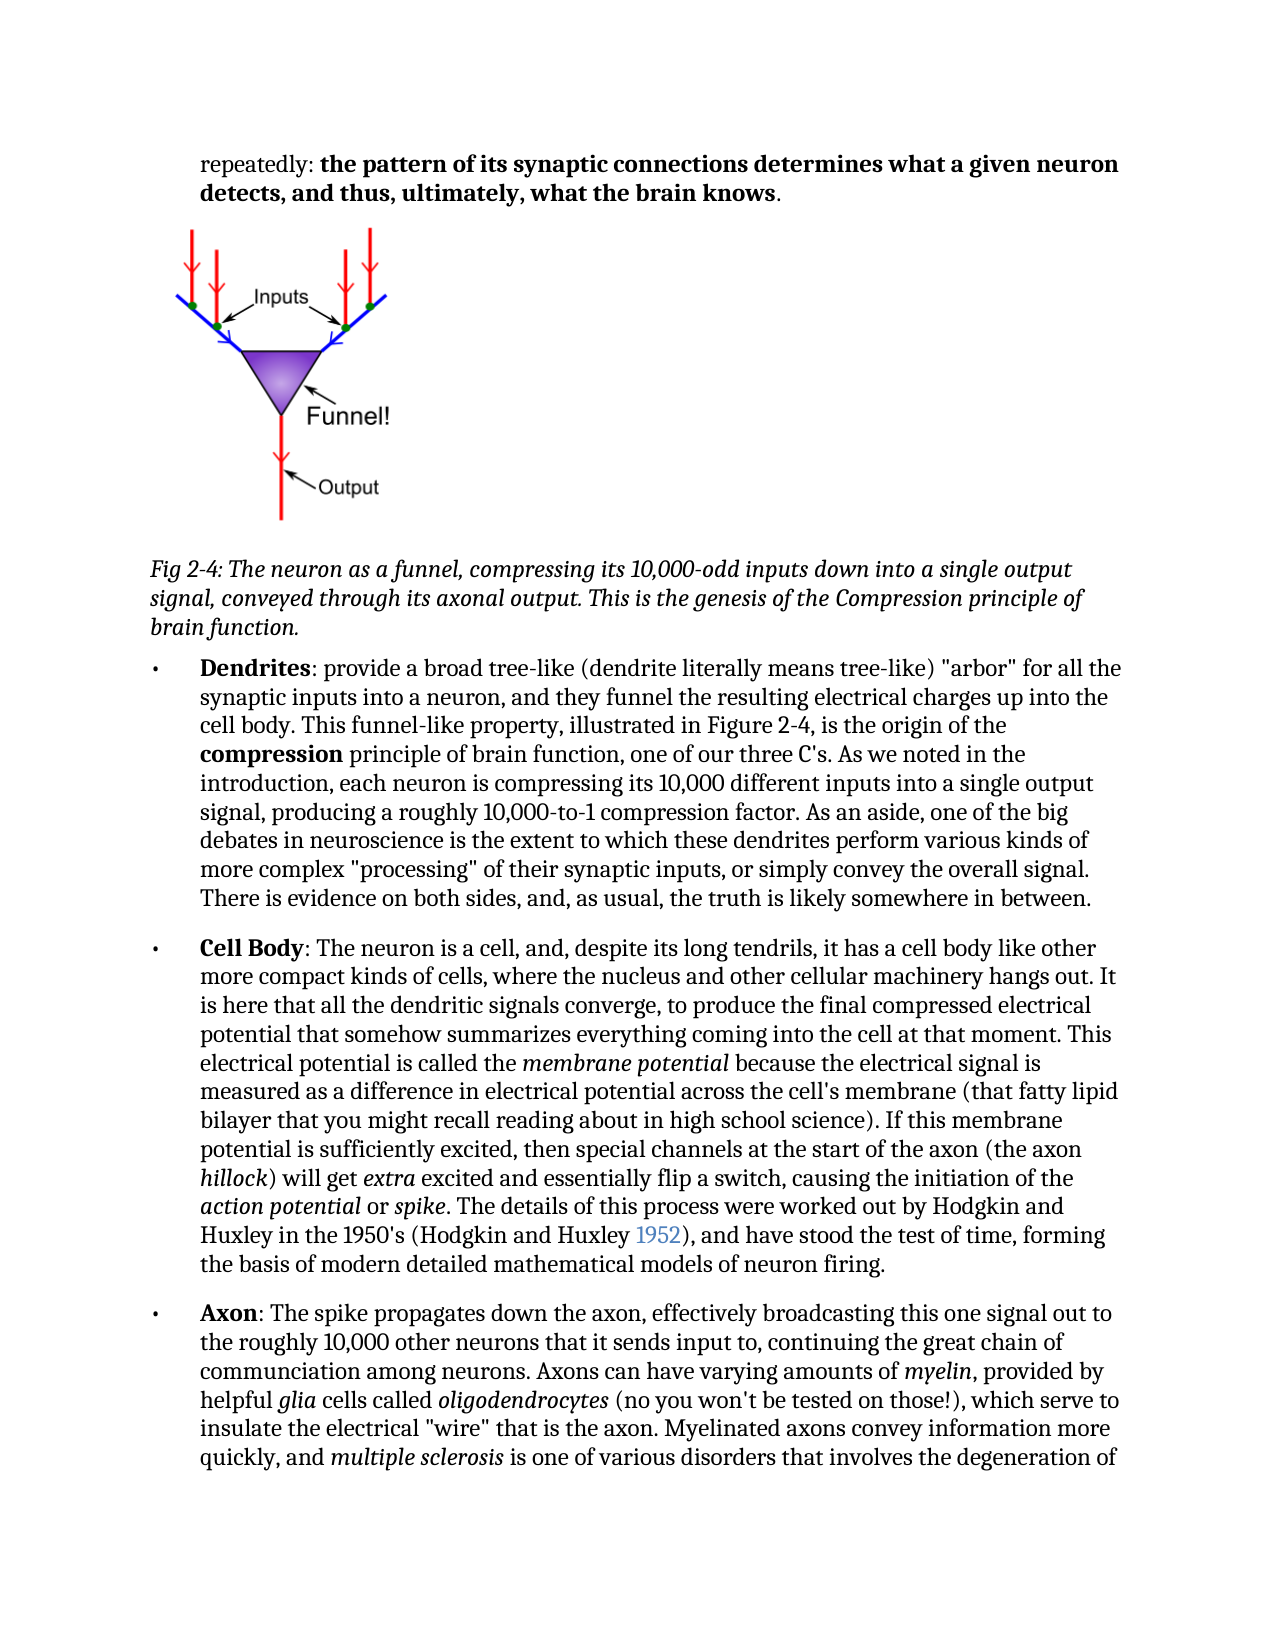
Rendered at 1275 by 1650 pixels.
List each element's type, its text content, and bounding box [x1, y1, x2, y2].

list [150, 1299, 1125, 1472]
list Cell Body: The neuron is a cell, and, despite its long tendrils, it has a cell body like other more compact kinds of cells, where the nucleus and other cellular machinery hangs out. It is here that all the dendritic signals converge, to produce the final compressed electrical potential that somehow summarizes everything coming into the cell at that moment. This electrical potential is called the membrane potential because the electrical signal is measured as a difference in electrical potential across the cell's membrane (that fatty lipid bilayer that you might recall reading about in high school science). If this membrane potential is sufficiently excited, then special channels at the start of the axon (the axon hillock) will get extra excited and essentially flip a switch, causing the initiation of the action potential or spike. The details of this process were worked out by Hodgkin and Huxley in the 1950's (Hodgkin and Huxley 1952), and have stood the test of time, forming the basis of modern detailed mathematical models of neuron firing. [150, 933, 1125, 1278]
text Fig 2-4: The neuron as a funnel, compressing its 10,000-odd inputs down into a single output signal, conveyed through its axonal output. This is the genesis of the Compression principle of brain function. [150, 555, 1125, 641]
picture [168, 211, 400, 535]
list Dendrites: provide a broad tree-like (dendrite literally means tree-like) "arbor" for all the synaptic inputs into a neuron, and they funnel the resulting electrical charges up into the cell body. This funnel-like property, illustrated in Figure 2-4, is the origin of the compression principle of brain function, one of our three C's. As we noted in the introduction, each neuron is compressing its 10,000 different inputs into a single output signal, producing a roughly 10,000-to-1 compression factor. As an aside, one of the big debates in neuroscience is the extent to which these dendrites perform various kinds of more complex "processing" of their synaptic inputs, or simply convey the overall signal. There is evidence on both sides, and, as usual, the truth is likely somewhere in between. [150, 654, 1125, 913]
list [150, 150, 1125, 207]
